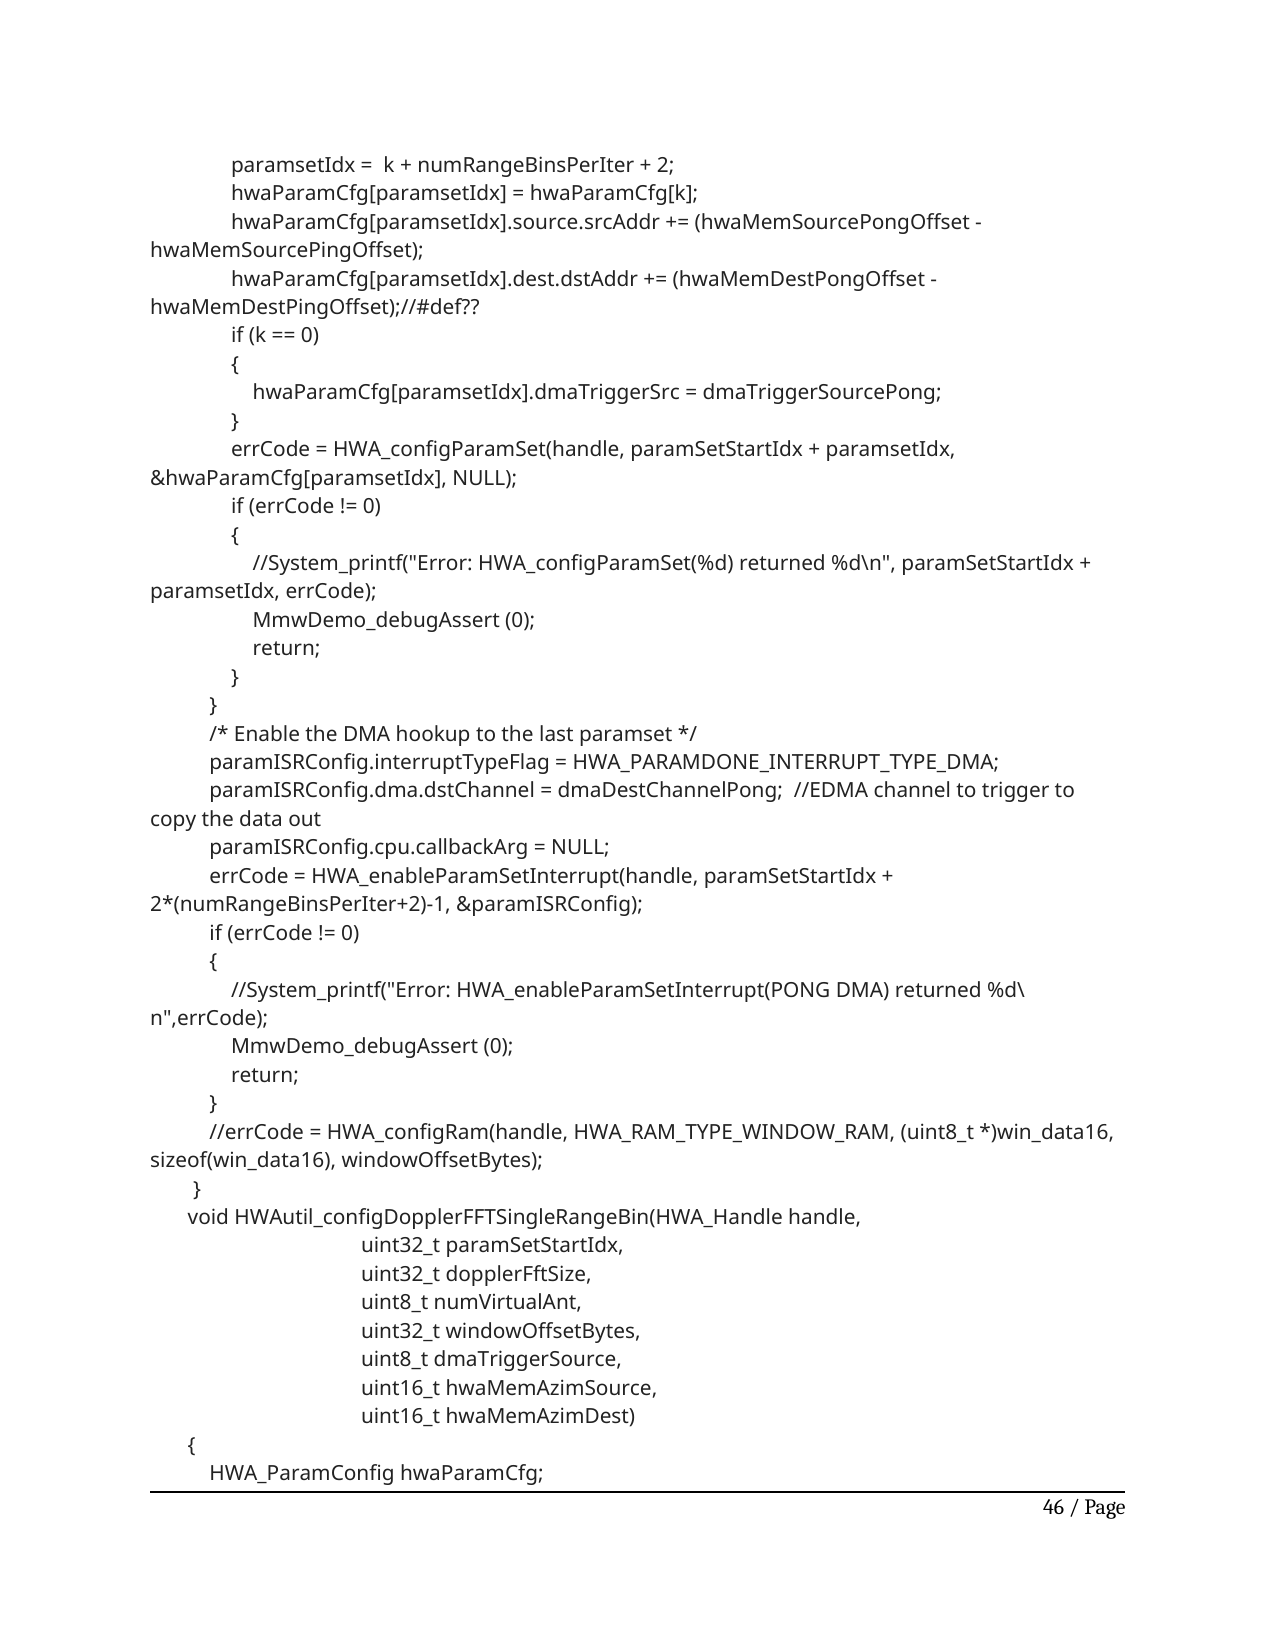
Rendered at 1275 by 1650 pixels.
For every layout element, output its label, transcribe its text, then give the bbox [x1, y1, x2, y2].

text HWA_ParamConfig hwaParamCfg; [150, 1458, 1125, 1487]
text hwaParamCfg[paramsetIdx].dest.dstAddr += (hwaMemDestPongOffset - hwaMemDestPingOffset);//#def?? [150, 264, 1125, 321]
text { [150, 946, 1125, 975]
text } [150, 406, 1125, 434]
text if (errCode != 0) [150, 491, 1125, 520]
text uint32_t dopplerFftSize, [150, 1259, 1125, 1287]
text } [150, 662, 1125, 690]
text paramISRConfig.interruptTypeFlag = HWA_PARAMDONE_INTERRUPT_TYPE_DMA; [150, 747, 1125, 776]
text uint16_t hwaMemAzimSource, [150, 1373, 1125, 1401]
text //errCode = HWA_configRam(handle, HWA_RAM_TYPE_WINDOW_RAM, (uint8_t *)win_data16, sizeof(win_data16), windowOffsetBytes); [150, 1117, 1125, 1174]
text uint32_t windowOffsetBytes, [150, 1316, 1125, 1344]
text MmwDemo_debugAssert (0); [150, 1032, 1125, 1060]
text { [150, 349, 1125, 377]
text uint8_t numVirtualAnt, [150, 1287, 1125, 1316]
text uint16_t hwaMemAzimDest) [150, 1401, 1125, 1430]
text errCode = HWA_configParamSet(handle, paramSetStartIdx + paramsetIdx, &hwaParamCfg[paramsetIdx], NULL); [150, 434, 1125, 491]
text paramsetIdx = k + numRangeBinsPerIter + 2; [150, 150, 1125, 178]
text return; [150, 1060, 1125, 1088]
text hwaParamCfg[paramsetIdx].source.srcAddr += (hwaMemSourcePongOffset - hwaMemSourcePingOffset); [150, 207, 1125, 264]
text } [150, 1088, 1125, 1117]
text errCode = HWA_enableParamSetInterrupt(handle, paramSetStartIdx + 2*(numRangeBinsPerIter+2)-1, &paramISRConfig); [150, 861, 1125, 918]
text } [150, 690, 1125, 719]
text paramISRConfig.dma.dstChannel = dmaDestChannelPong; //EDMA channel to trigger to copy the data out [150, 776, 1125, 832]
text return; [150, 633, 1125, 662]
text void HWAutil_configDopplerFFTSingleRangeBin(HWA_Handle handle, [150, 1202, 1125, 1231]
text hwaParamCfg[paramsetIdx] = hwaParamCfg[k]; [150, 178, 1125, 207]
text //System_printf("Error: HWA_configParamSet(%d) returned %d\n", paramSetStartIdx + paramsetIdx, errCode); [150, 548, 1125, 605]
text if (k == 0) [150, 321, 1125, 349]
text paramISRConfig.cpu.callbackArg = NULL; [150, 832, 1125, 861]
text uint8_t dmaTriggerSource, [150, 1344, 1125, 1373]
text { [150, 1430, 1125, 1458]
text uint32_t paramSetStartIdx, [150, 1231, 1125, 1259]
text if (errCode != 0) [150, 918, 1125, 946]
text MmwDemo_debugAssert (0); [150, 605, 1125, 633]
text //System_printf("Error: HWA_enableParamSetInterrupt(PONG DMA) returned %d\n",errCode); [150, 975, 1125, 1032]
text /* Enable the DMA hookup to the last paramset */ [150, 719, 1125, 747]
text hwaParamCfg[paramsetIdx].dmaTriggerSrc = dmaTriggerSourcePong; [150, 377, 1125, 406]
text { [150, 520, 1125, 548]
text } [150, 1174, 1125, 1202]
